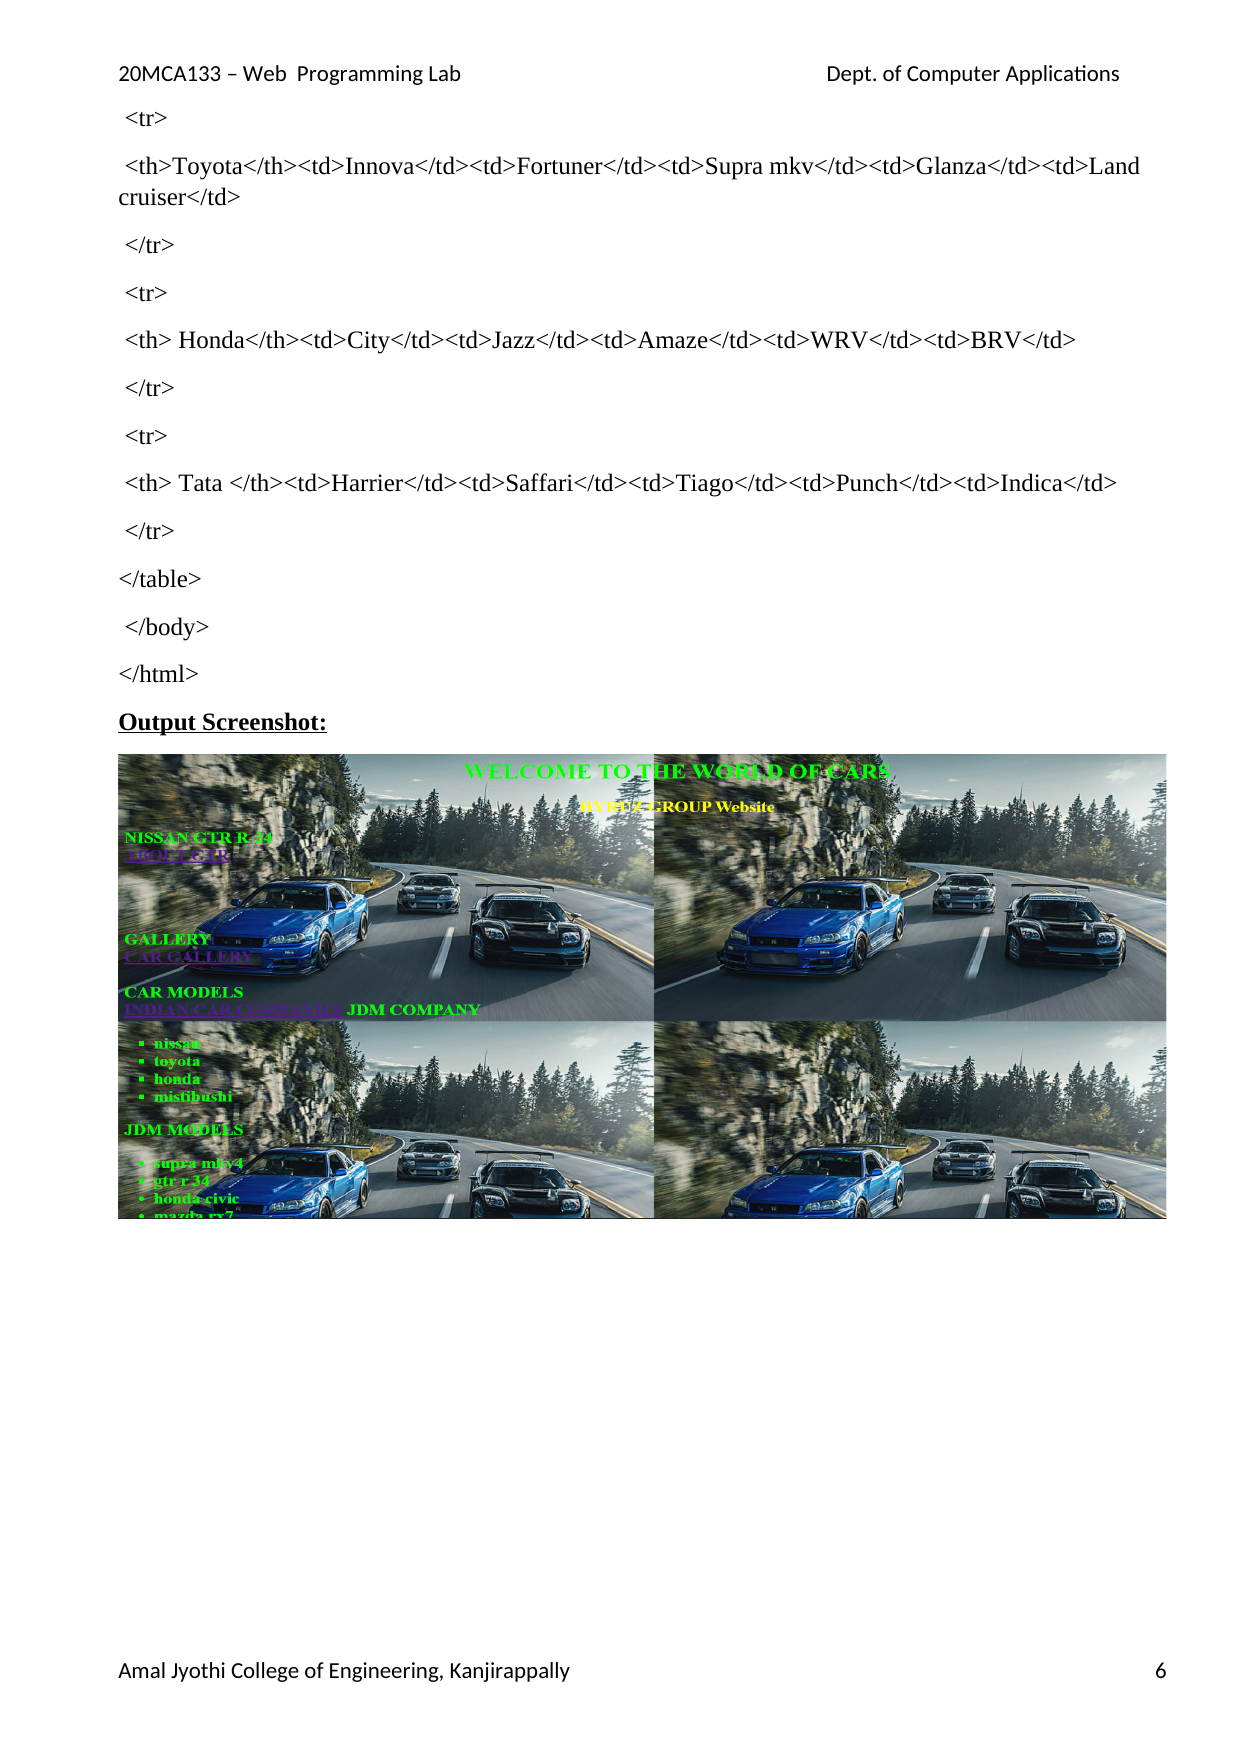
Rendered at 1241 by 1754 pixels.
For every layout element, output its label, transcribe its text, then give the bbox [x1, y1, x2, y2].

text <th> Honda</th><td>City</td><td>Jazz</td><td>Amaze</td><td>WRV</td><td>BRV</td> [118, 325, 1167, 354]
text </body> [118, 612, 1167, 640]
text </tr> [118, 230, 1167, 259]
text <tr> [118, 421, 1167, 449]
text <th> Tata </th><td>Harrier</td><td>Saffari</td><td>Tiago</td><td>Punch</td><td>Indica</td> [118, 468, 1167, 497]
picture [118, 754, 1167, 1219]
text Output Screenshot: [118, 707, 1167, 736]
text </table> [118, 564, 1167, 593]
text </html> [118, 659, 1167, 688]
text <tr> [118, 103, 1167, 132]
text </tr> [118, 516, 1167, 545]
text <th>Toyota</th><td>Innova</td><td>Fortuner</td><td>Supra mkv</td><td>Glanza</td><td>Land cruiser</td> [118, 151, 1167, 211]
text </tr> [118, 373, 1167, 402]
text <tr> [118, 278, 1167, 306]
